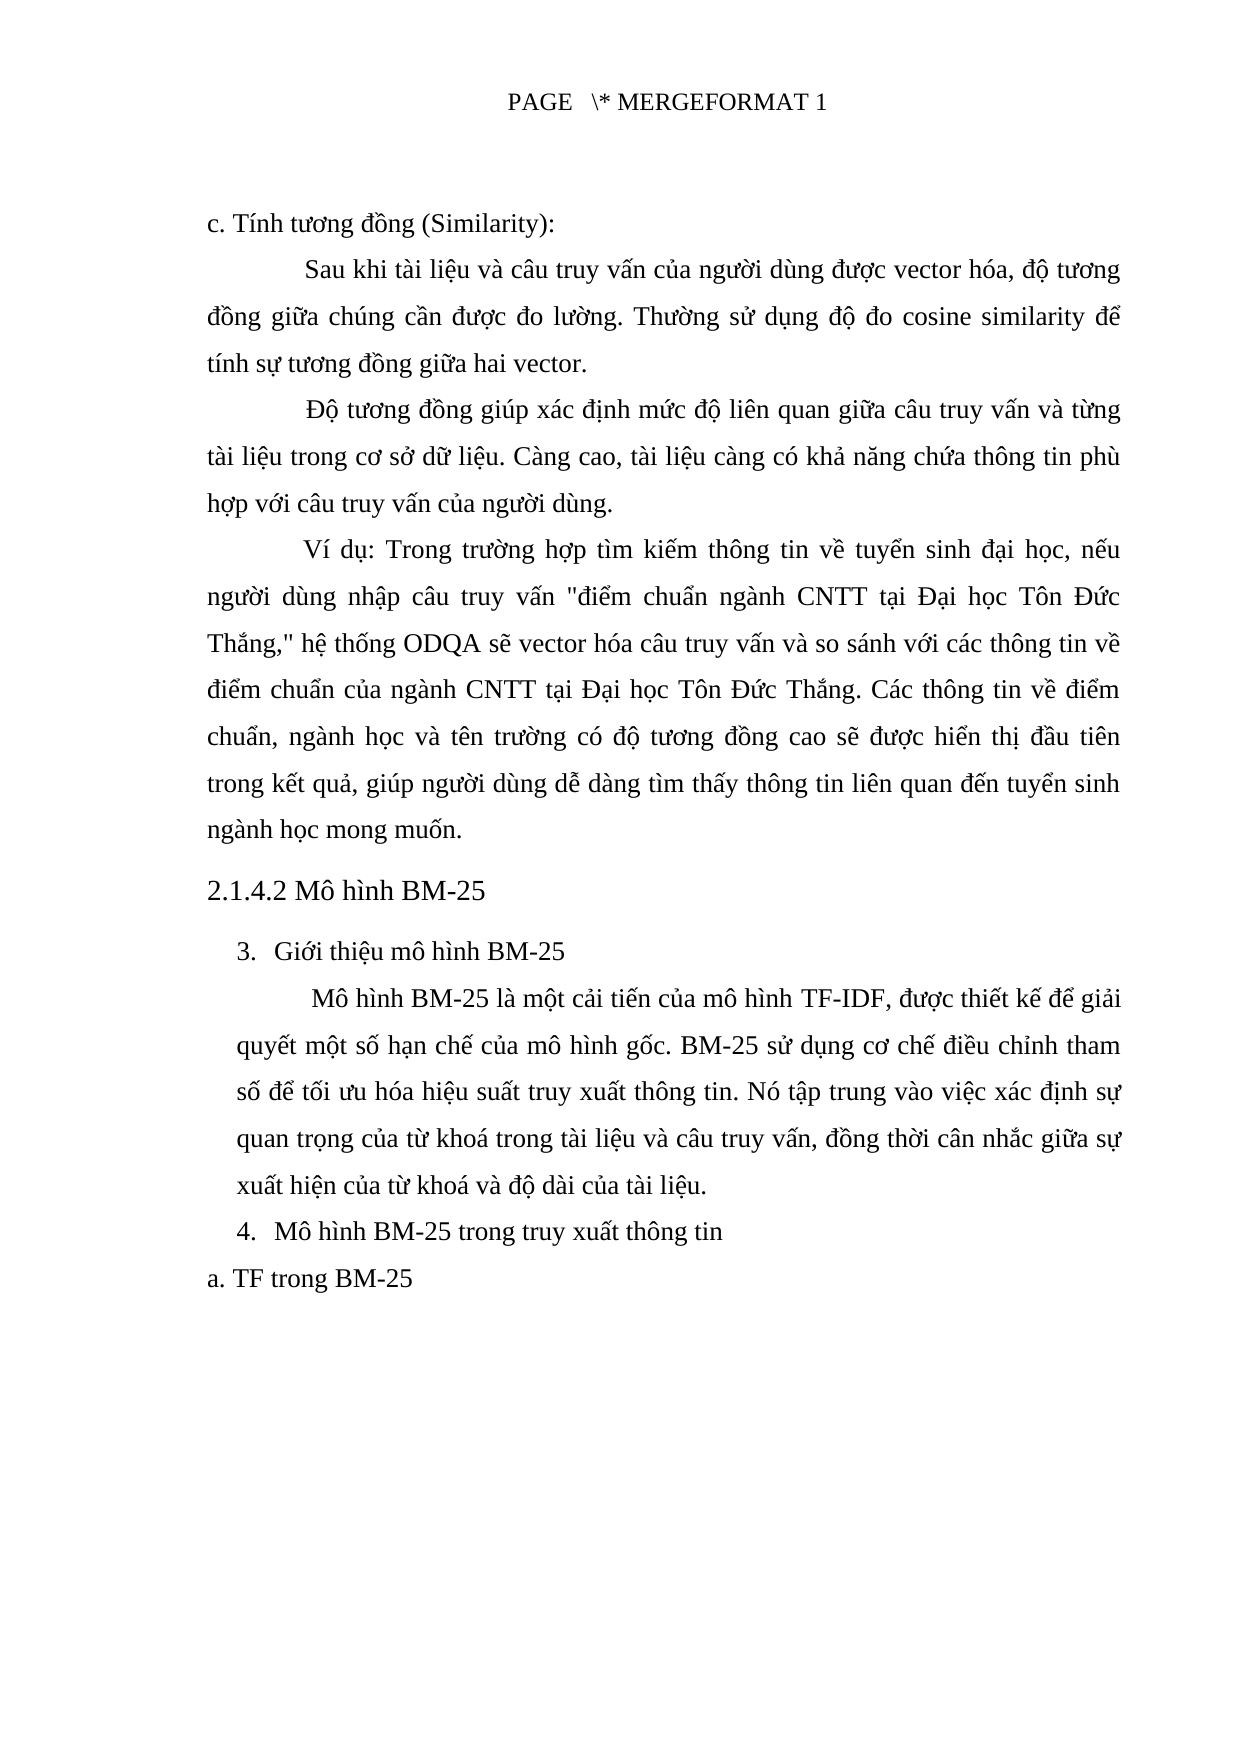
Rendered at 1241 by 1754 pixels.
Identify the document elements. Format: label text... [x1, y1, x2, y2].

list Mô hình BM-25 trong truy xuất thông tin [236, 1215, 1122, 1247]
list Giới thiệu mô hình BM-25 [236, 935, 1122, 967]
subtitle Mô hình BM-25 [207, 873, 1122, 906]
text Mô hình BM-25 là một cải tiến của mô hình TF-IDF, được thiết kế để giải quyết một số hạn chế của mô hình gốc. BM-25 sử dụng cơ chế điều chỉnh tham số để tối ưu hóa hiệu suất truy xuất thông tin. Nó tập trung vào việc xác định sự quan trọng của từ khoá trong tài liệu và câu truy vấn, đồng thời cân nhắc giữa sự xuất hiện của từ khoá và độ dài của tài liệu. [236, 982, 1122, 1200]
text Sau khi tài liệu và câu truy vấn của người dùng được vector hóa, độ tương đồng giữa chúng cần được đo lường. Thường sử dụng độ đo cosine similarity để tính sự tương đồng giữa hai vector. [207, 253, 1122, 378]
text Độ tương đồng giúp xác định mức độ liên quan giữa câu truy vấn và từng tài liệu trong cơ sở dữ liệu. Càng cao, tài liệu càng có khả năng chứa thông tin phù hợp với câu truy vấn của người dùng. [207, 393, 1122, 518]
list Tính tương đồng (Similarity): [207, 207, 1122, 238]
list TF trong BM-25 [207, 1262, 1122, 1293]
text Ví dụ: Trong trường hợp tìm kiếm thông tin về tuyển sinh đại học, nếu người dùng nhập câu truy vấn "điểm chuẩn ngành CNTT tại Đại học Tôn Đức Thắng," hệ thống ODQA sẽ vector hóa câu truy vấn và so sánh với các thông tin về điểm chuẩn của ngành CNTT tại Đại học Tôn Đức Thắng. Các thông tin về điểm chuẩn, ngành học và tên trường có độ tương đồng cao sẽ được hiển thị đầu tiên trong kết quả, giúp người dùng dễ dàng tìm thấy thông tin liên quan đến tuyển sinh ngành học mong muốn. [207, 533, 1122, 844]
